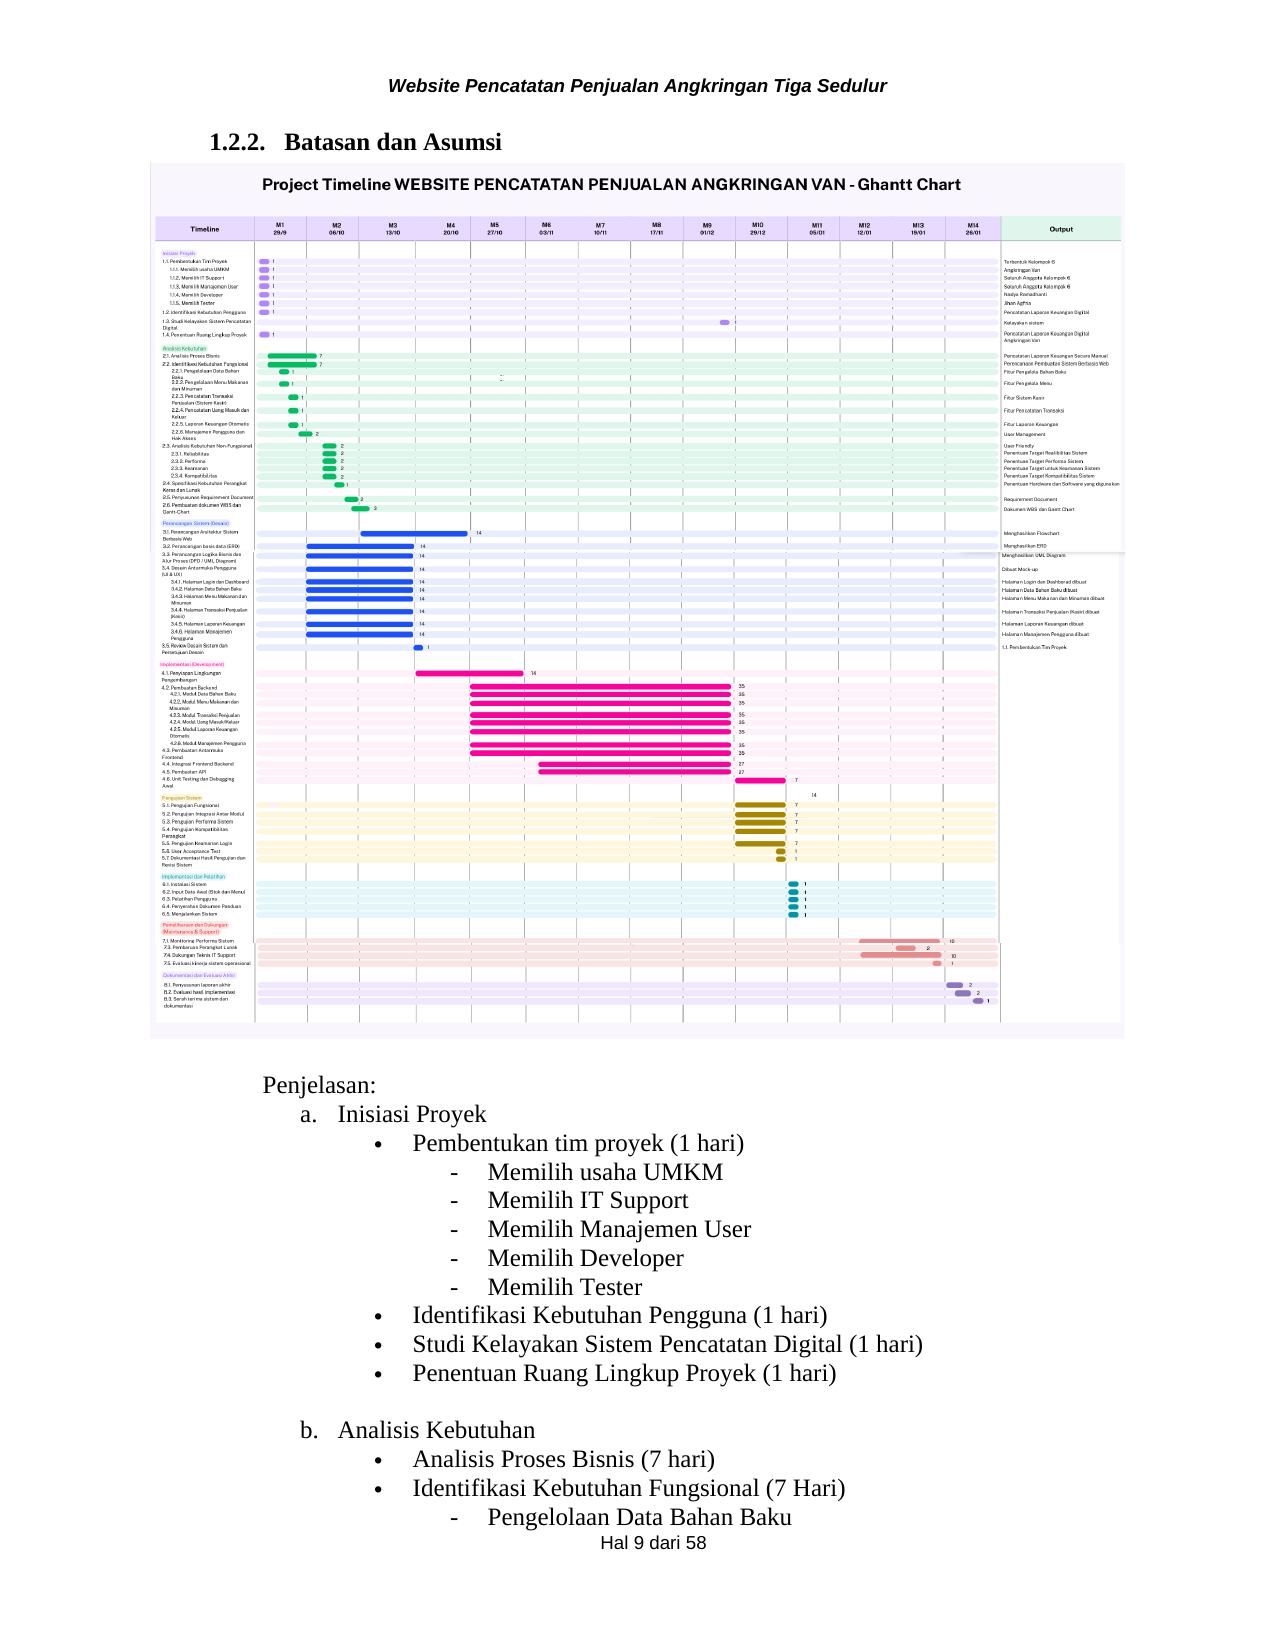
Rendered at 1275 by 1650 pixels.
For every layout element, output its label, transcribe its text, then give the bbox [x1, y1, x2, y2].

list Analisis Kebutuhan [300, 1415, 1125, 1444]
list Pengelolaan Data Bahan Baku [450, 1502, 1125, 1530]
list Identifikasi Kebutuhan Fungsional (7 Hari) [375, 1473, 1125, 1502]
list Memilih Tester [450, 1272, 1125, 1300]
text Penjelasan: [262, 1070, 1125, 1099]
list Penentuan Ruang Lingkup Proyek (1 hari) [375, 1358, 1125, 1387]
list Memilih usaha UMKM [450, 1157, 1125, 1185]
list Identifikasi Kebutuhan Pengguna (1 hari) [375, 1300, 1125, 1329]
list Memilih Developer [450, 1243, 1125, 1272]
list Inisiasi Proyek [300, 1099, 1125, 1128]
picture [150, 162, 1125, 1042]
subtitle Batasan dan Asumsi [209, 127, 1125, 156]
list Analisis Proses Bisnis (7 hari) [375, 1444, 1125, 1473]
list Pembentukan tim proyek (1 hari) [375, 1128, 1125, 1157]
list Memilih IT Support [450, 1185, 1125, 1214]
list Studi Kelayakan Sistem Pencatatan Digital (1 hari) [375, 1329, 1125, 1358]
list Memilih Manajemen User [450, 1214, 1125, 1243]
